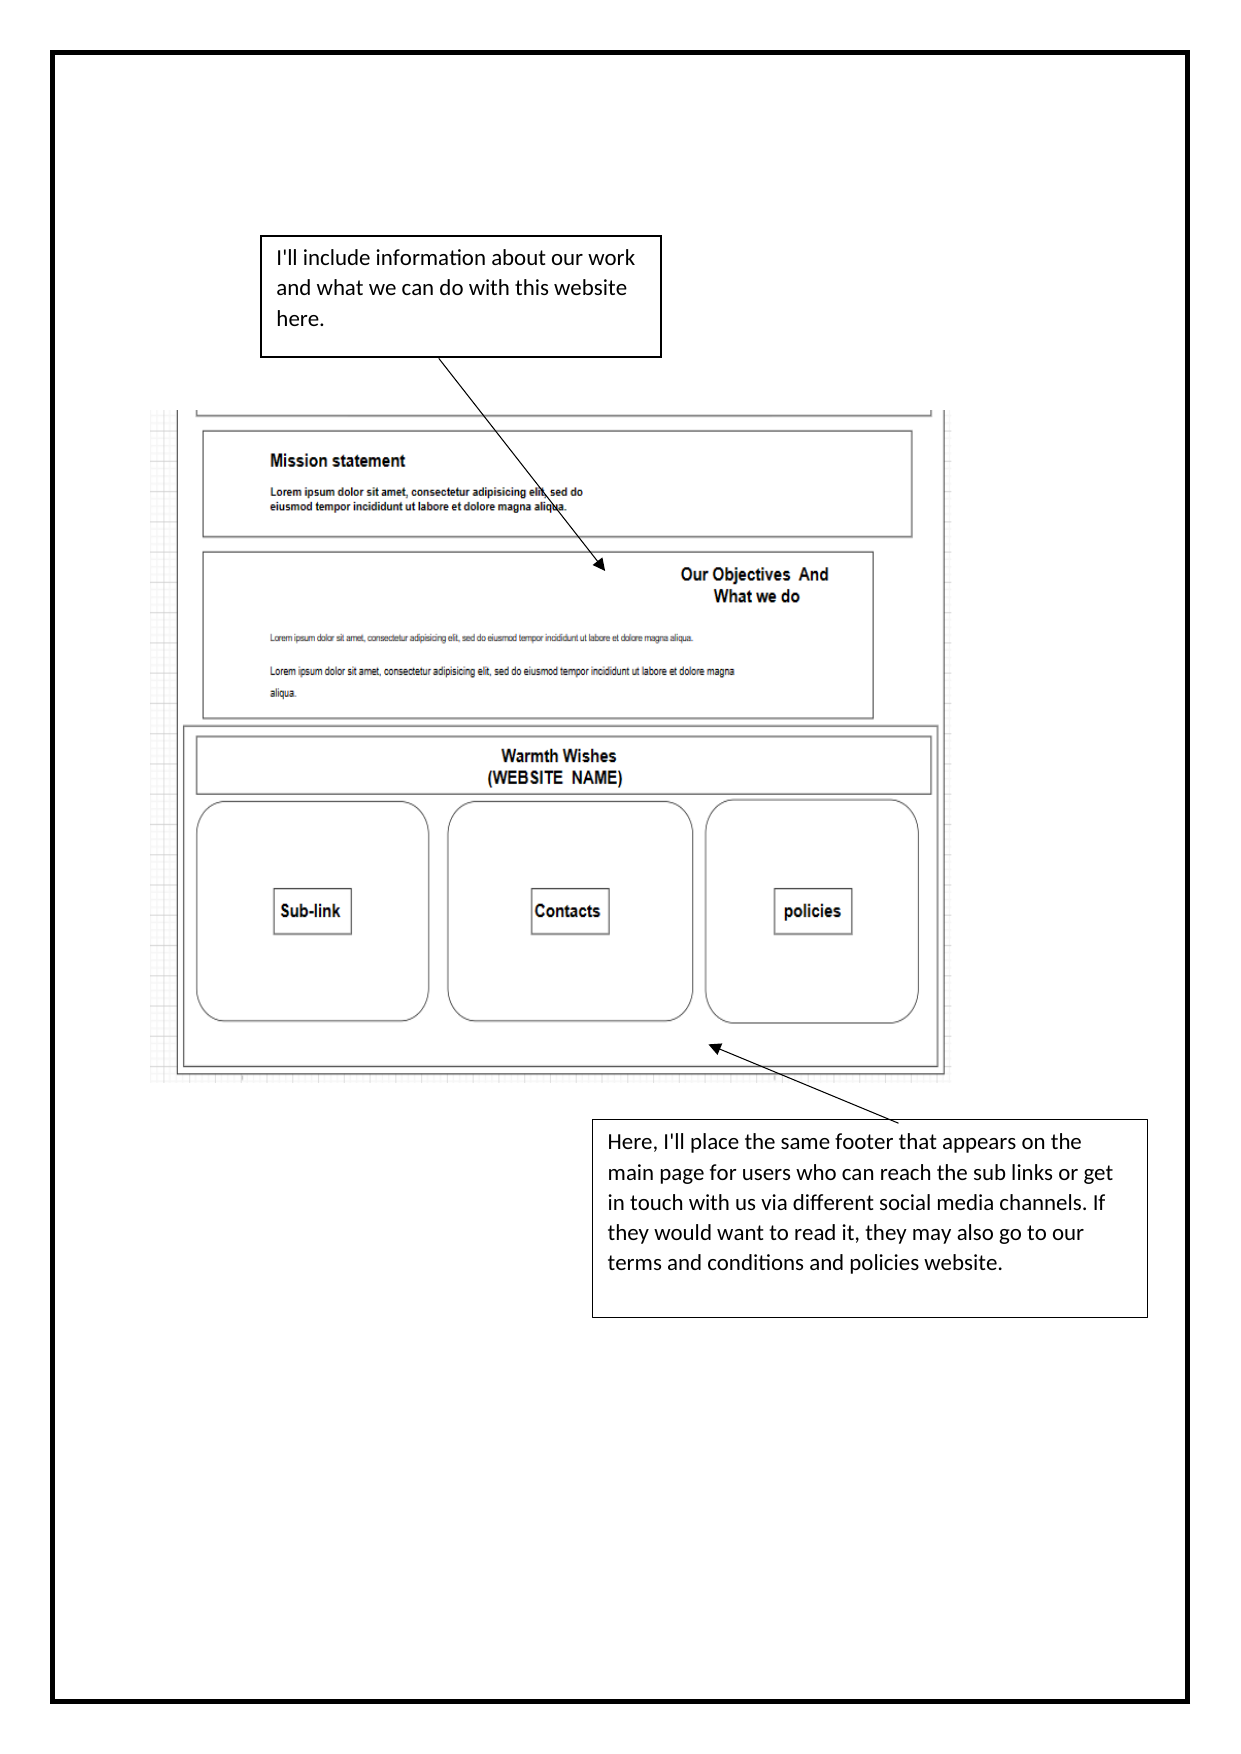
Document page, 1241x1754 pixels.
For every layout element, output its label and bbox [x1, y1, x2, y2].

picture [150, 410, 952, 1083]
